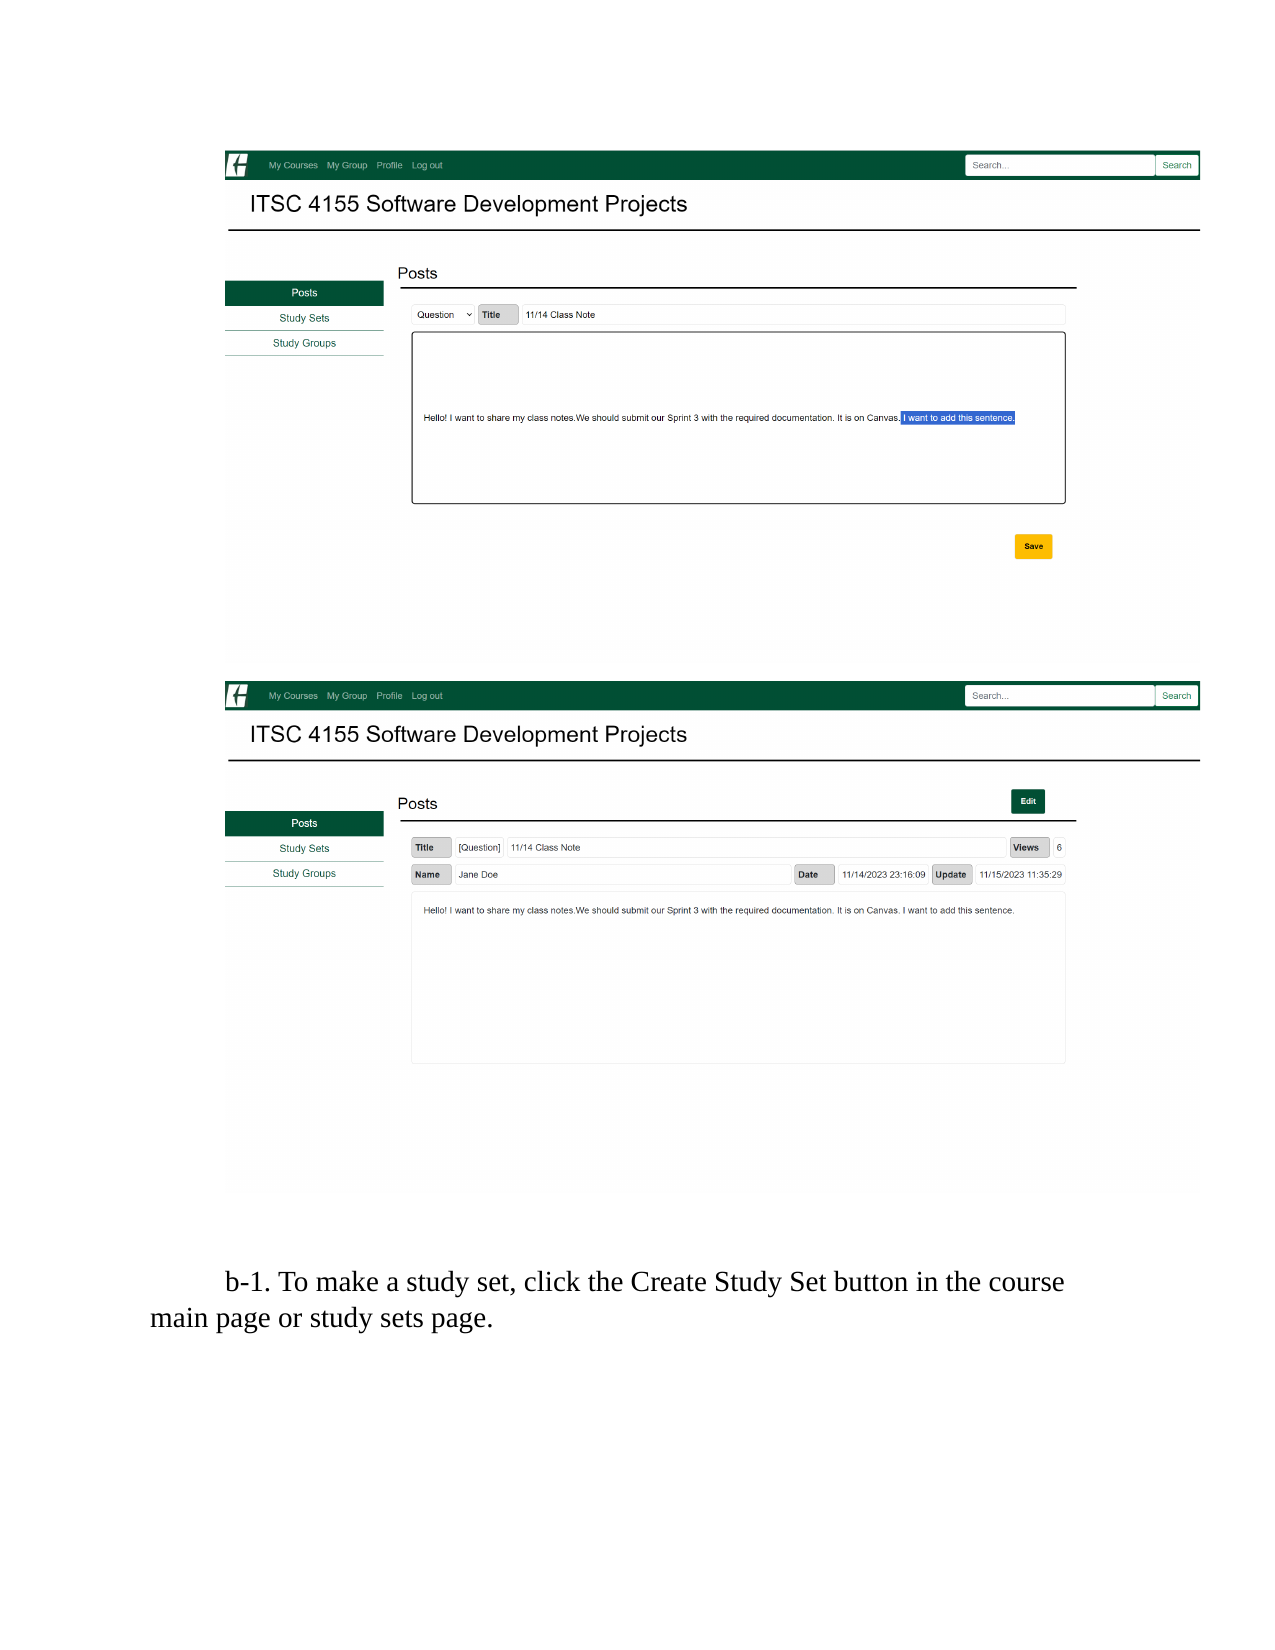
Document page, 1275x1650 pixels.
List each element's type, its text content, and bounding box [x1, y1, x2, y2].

picture [225, 150, 1200, 663]
text b-1. To make a study set, click the Create Study Set button in the course main page or study sets page. [150, 1264, 1125, 1334]
picture [225, 681, 1200, 1193]
